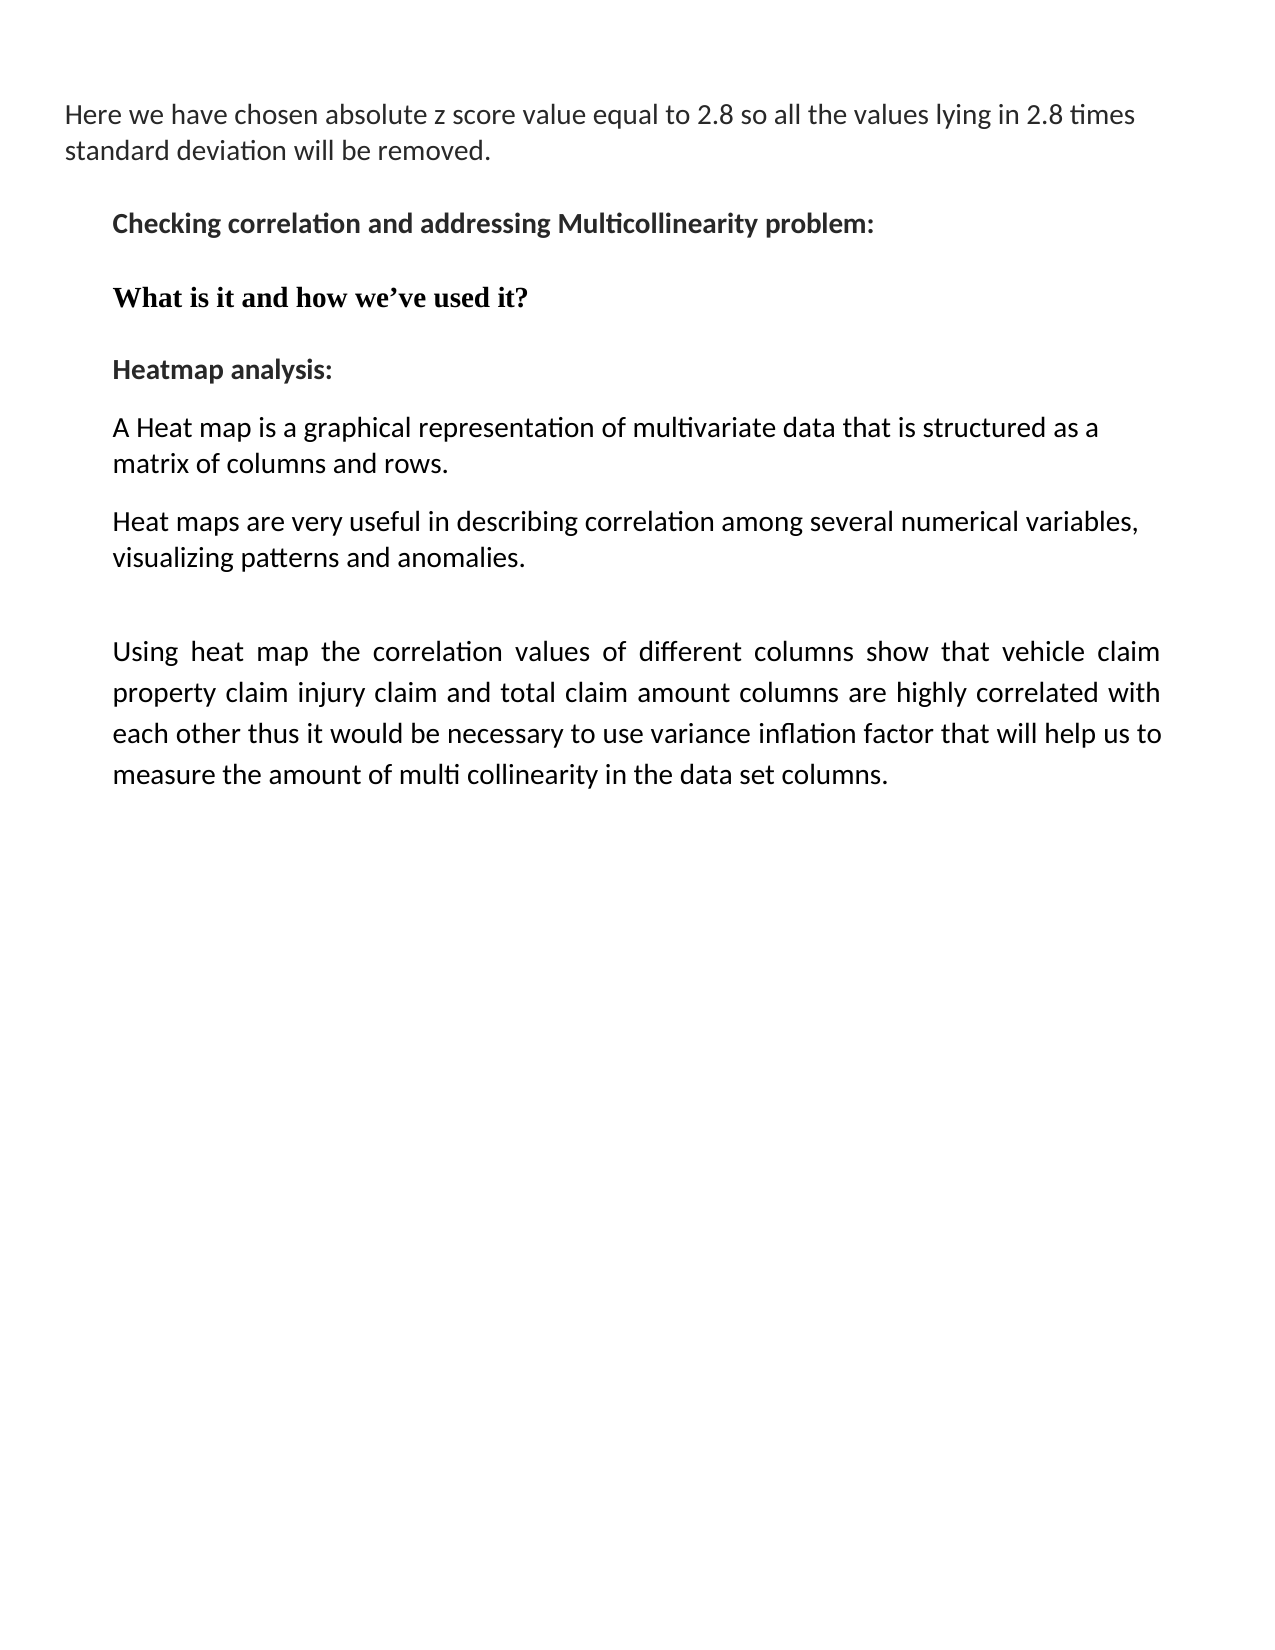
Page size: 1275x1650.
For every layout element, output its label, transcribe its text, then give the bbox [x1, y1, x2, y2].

text Heatmap analysis: [112, 351, 1233, 387]
text Checking correlation and addressing Multicollinearity problem: [112, 205, 1233, 241]
text What is it and how we’ve used it? [112, 280, 1233, 313]
text Using heat map the correlation values of different columns show that vehicle claim property claim injury claim and total claim amount columns are highly correlated with each other thus it would be necessary to use variance inflation factor that will help us to measure the amount of multi collinearity in the data set columns. [112, 633, 1162, 791]
text A Heat map is a graphical representation of multivariate data that is structured as a matrix of columns and rows. [112, 409, 1148, 481]
text Here we have chosen absolute z score value equal to 2.8 so all the values lying in 2.8 times standard deviation will be removed. [64, 96, 1148, 168]
text Heat maps are very useful in describing correlation among several numerical variables, visualizing patterns and anomalies. [112, 503, 1148, 574]
